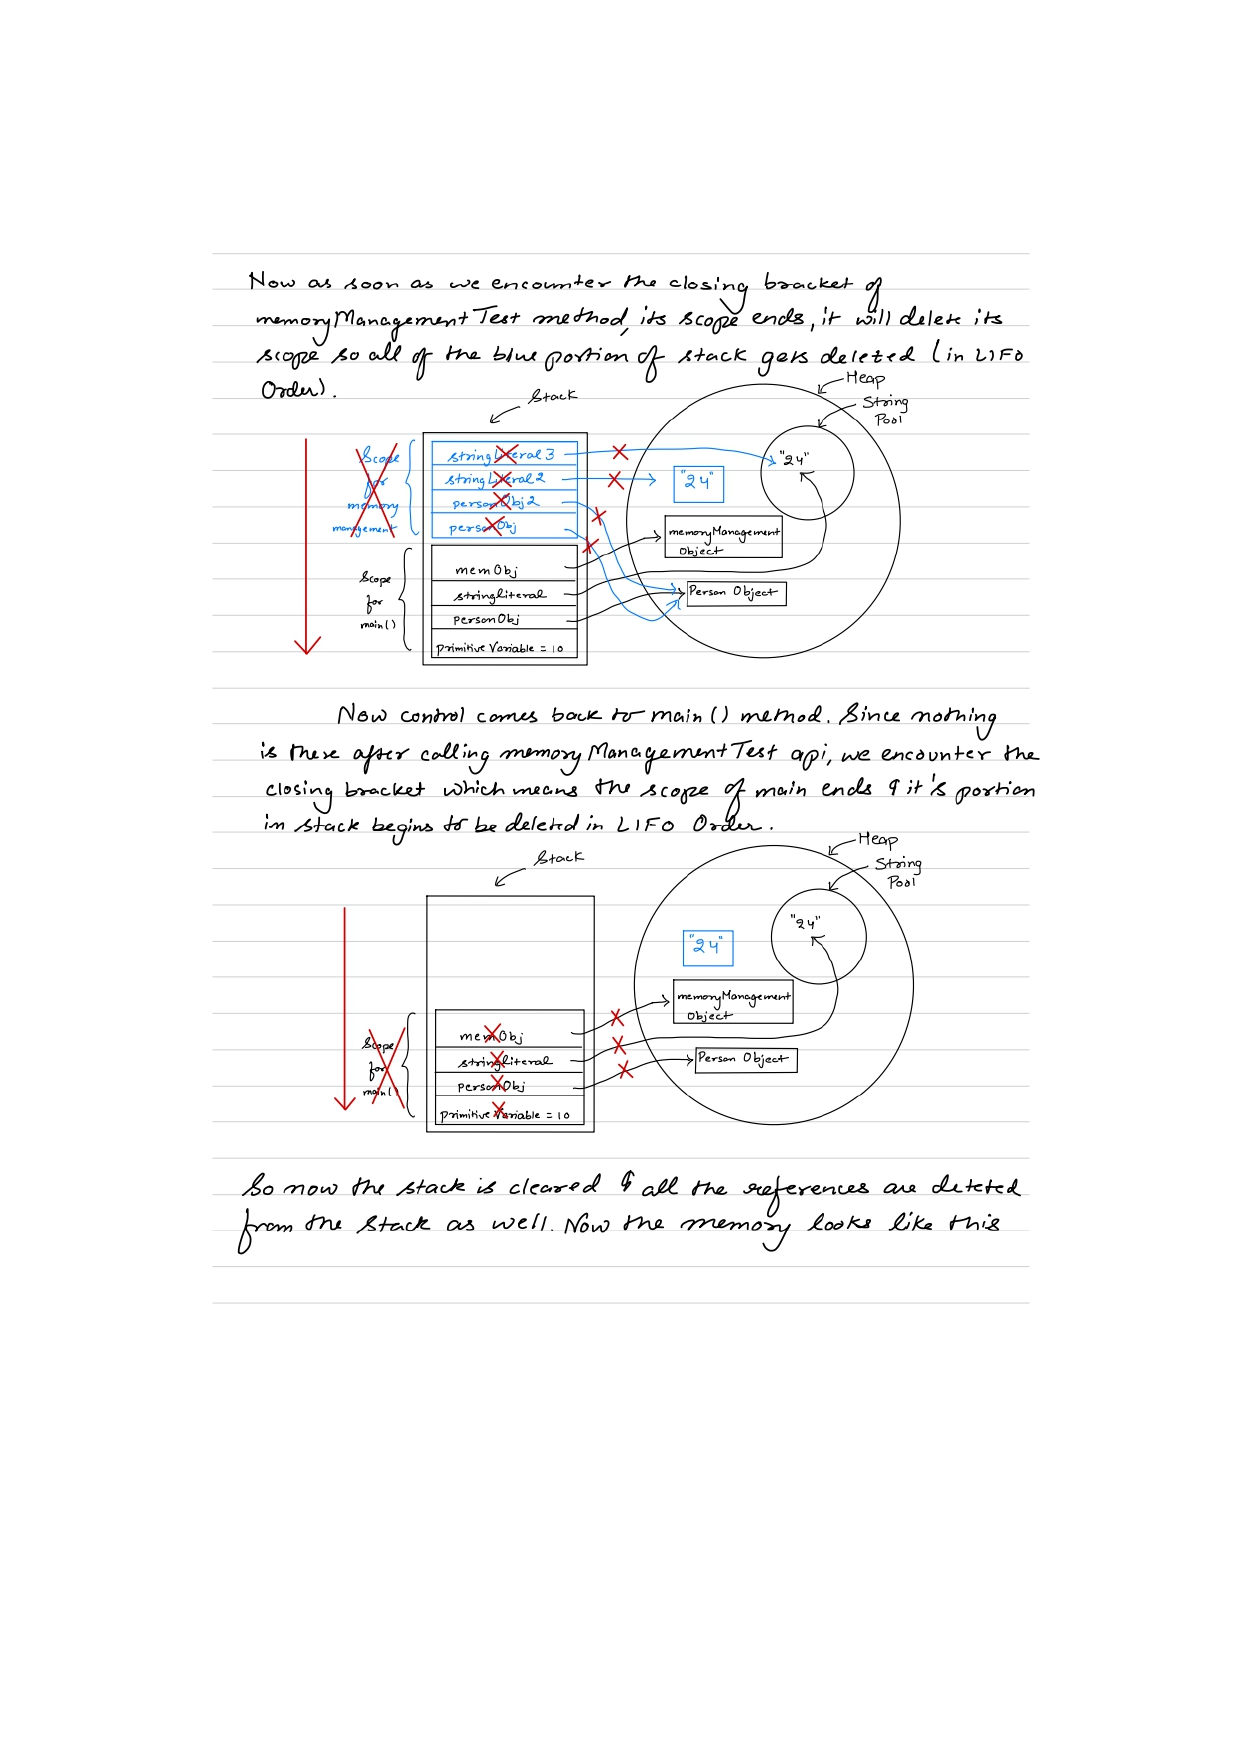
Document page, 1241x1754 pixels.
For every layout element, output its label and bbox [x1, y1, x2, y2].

picture [150, 150, 1091, 1366]
